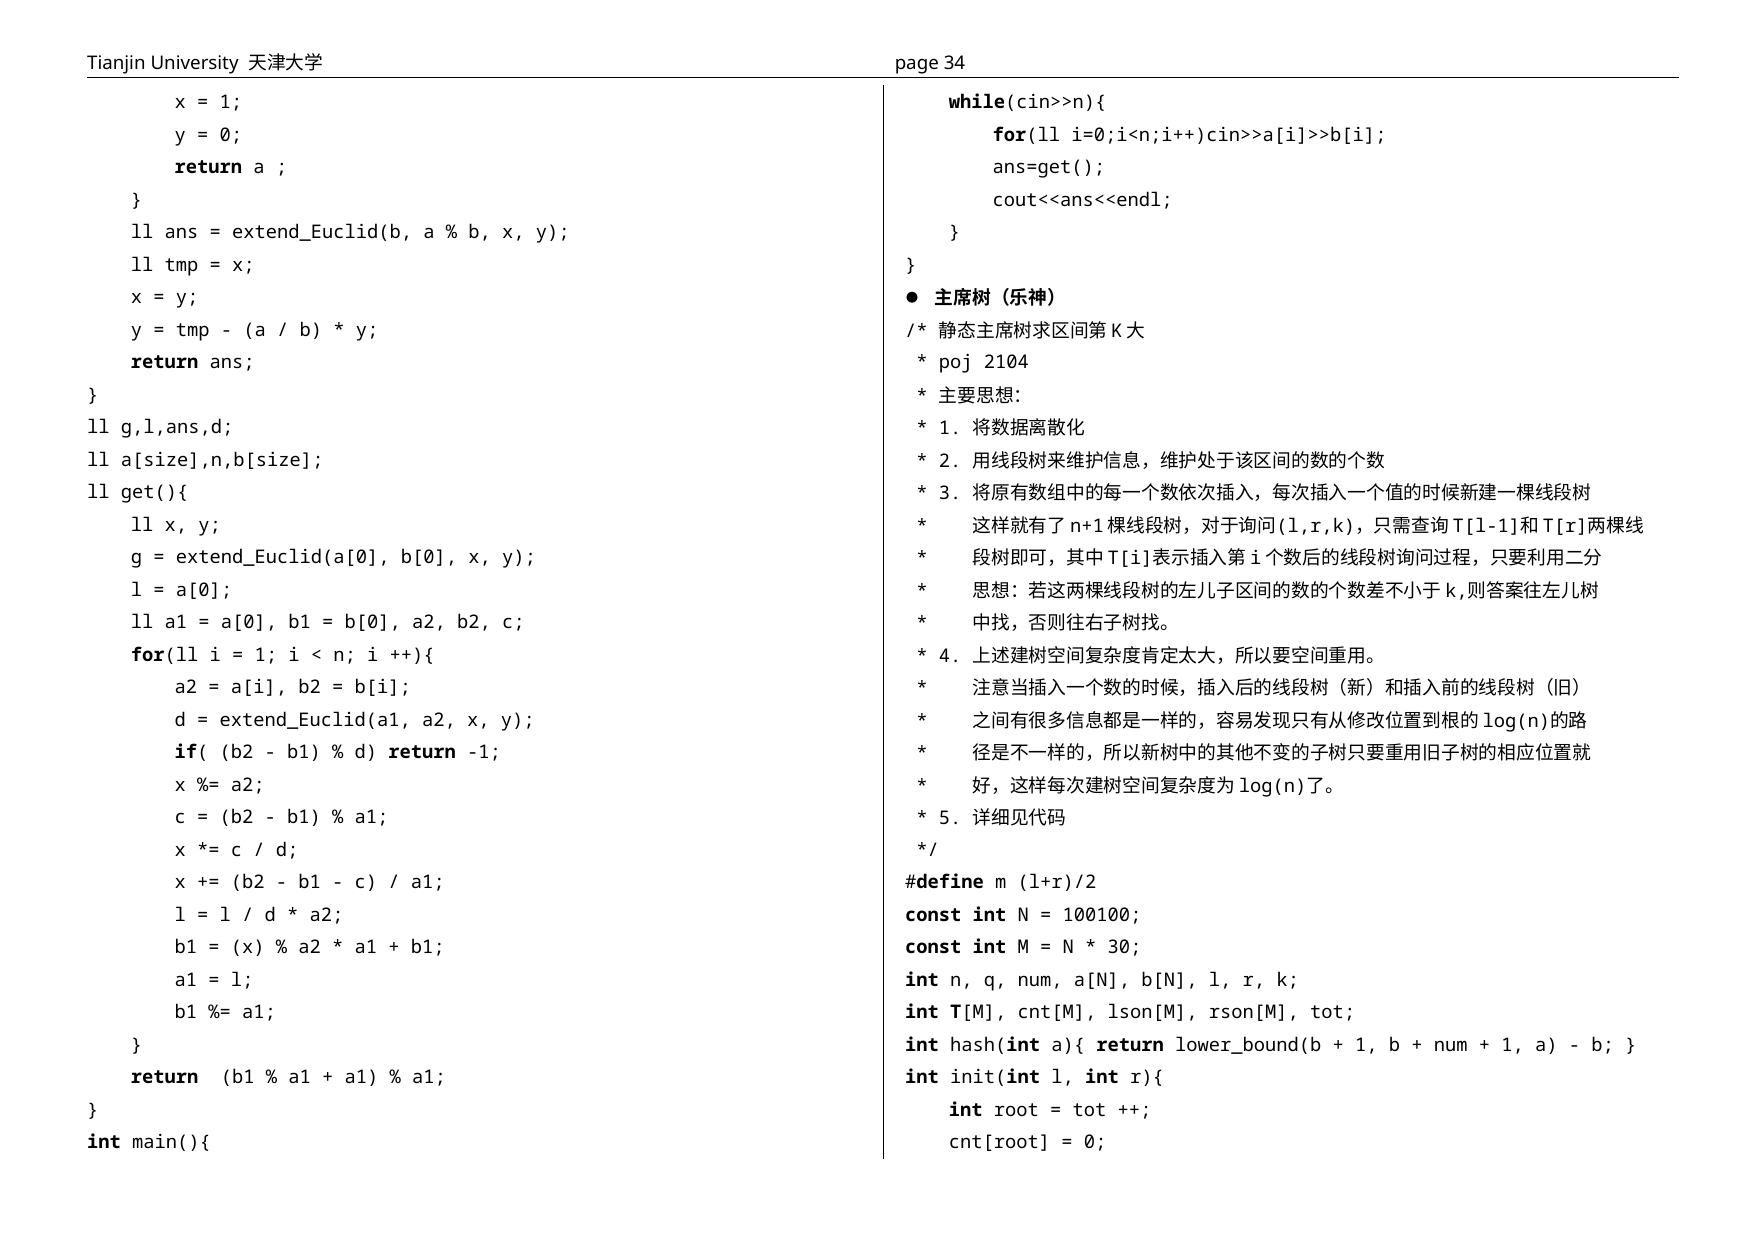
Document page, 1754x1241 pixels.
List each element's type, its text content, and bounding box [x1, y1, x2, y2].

text } [87, 1093, 861, 1125]
text * 段树即可，其中T[i]表示插入第i个数后的线段树询问过程，只要利用二分 [905, 540, 1679, 573]
text g = extend_Euclid(a[0], b[0], x, y); [87, 540, 861, 573]
text int n, q, num, a[N], b[N], l, r, k; [905, 963, 1679, 995]
text * 5. 详细见代码 [905, 800, 1679, 833]
text return (b1 % a1 + a1) % a1; [87, 1060, 861, 1093]
text cout<<ans<<endl; [905, 183, 1679, 215]
text * 2. 用线段树来维护信息，维护处于该区间的数的个数 [905, 443, 1679, 475]
text * 主要思想： [905, 378, 1679, 410]
text b1 %= a1; [87, 995, 861, 1028]
text #define m (l+r)/2 [905, 865, 1679, 898]
text int init(int l, int r){ [905, 1060, 1679, 1093]
text * 中找，否则往右子树找。 [905, 605, 1679, 638]
text } [905, 248, 1679, 280]
text int root = tot ++; [905, 1093, 1679, 1125]
text x += (b2 - b1 - c) / a1; [87, 865, 861, 898]
text * 1. 将数据离散化 [905, 410, 1679, 443]
text } [87, 183, 861, 215]
text x = y; [87, 280, 861, 313]
text * 之间有很多信息都是一样的，容易发现只有从修改位置到根的log(n)的路 [905, 703, 1679, 735]
text */ [905, 833, 1679, 865]
text ll get(){ [87, 475, 861, 508]
text return ans; [87, 345, 861, 378]
text ans=get(); [905, 150, 1679, 183]
text y = 0; [87, 118, 861, 150]
text x = 1; [87, 85, 861, 118]
text for(ll i = 1; i < n; i ++){ [87, 638, 861, 670]
text ll g,l,ans,d; [87, 410, 861, 443]
text } [905, 215, 1679, 248]
text c = (b2 - b1) % a1; [87, 800, 861, 833]
text const int M = N * 30; [905, 930, 1679, 963]
text x %= a2; [87, 768, 861, 800]
text * 好，这样每次建树空间复杂度为log(n)了。 [905, 768, 1679, 800]
text for(ll i=0;i<n;i++)cin>>a[i]>>b[i]; [905, 118, 1679, 150]
text x *= c / d; [87, 833, 861, 865]
text int hash(int a){ return lower_bound(b + 1, b + num + 1, a) - b; } [905, 1028, 1679, 1060]
subtitle 主席树（乐神） [905, 280, 1679, 313]
text ll ans = extend_Euclid(b, a % b, x, y); [87, 215, 861, 248]
text * 径是不一样的，所以新树中的其他不变的子树只要重用旧子树的相应位置就 [905, 735, 1679, 768]
text * 思想：若这两棵线段树的左儿子区间的数的个数差不小于k,则答案往左儿树 [905, 573, 1679, 605]
text ll a[size],n,b[size]; [87, 443, 861, 475]
text ll tmp = x; [87, 248, 861, 280]
text y = tmp - (a / b) * y; [87, 313, 861, 345]
text a1 = l; [87, 963, 861, 995]
text cnt[root] = 0; [905, 1125, 1679, 1158]
text l = l / d * a2; [87, 898, 861, 930]
text b1 = (x) % a2 * a1 + b1; [87, 930, 861, 963]
text const int N = 100100; [905, 898, 1679, 930]
text l = a[0]; [87, 573, 861, 605]
text ll x, y; [87, 508, 861, 540]
text } [87, 378, 861, 410]
text int main(){ [87, 1125, 861, 1158]
text * poj 2104 [905, 345, 1679, 378]
text ll a1 = a[0], b1 = b[0], a2, b2, c; [87, 605, 861, 638]
text * 3. 将原有数组中的每一个数依次插入，每次插入一个值的时候新建一棵线段树 [905, 475, 1679, 508]
text * 这样就有了n+1棵线段树，对于询问(l,r,k)，只需查询T[l-1]和T[r]两棵线 [905, 508, 1679, 540]
text * 4. 上述建树空间复杂度肯定太大，所以要空间重用。 [905, 638, 1679, 670]
text if( (b2 - b1) % d) return -1; [87, 735, 861, 768]
text * 注意当插入一个数的时候，插入后的线段树（新）和插入前的线段树（旧） [905, 670, 1679, 703]
text while(cin>>n){ [905, 85, 1679, 118]
text int T[M], cnt[M], lson[M], rson[M], tot; [905, 995, 1679, 1028]
text } [87, 1028, 861, 1060]
text /* 静态主席树求区间第K大 [905, 313, 1679, 345]
text return a ; [87, 150, 861, 183]
text a2 = a[i], b2 = b[i]; [87, 670, 861, 703]
text d = extend_Euclid(a1, a2, x, y); [87, 703, 861, 735]
